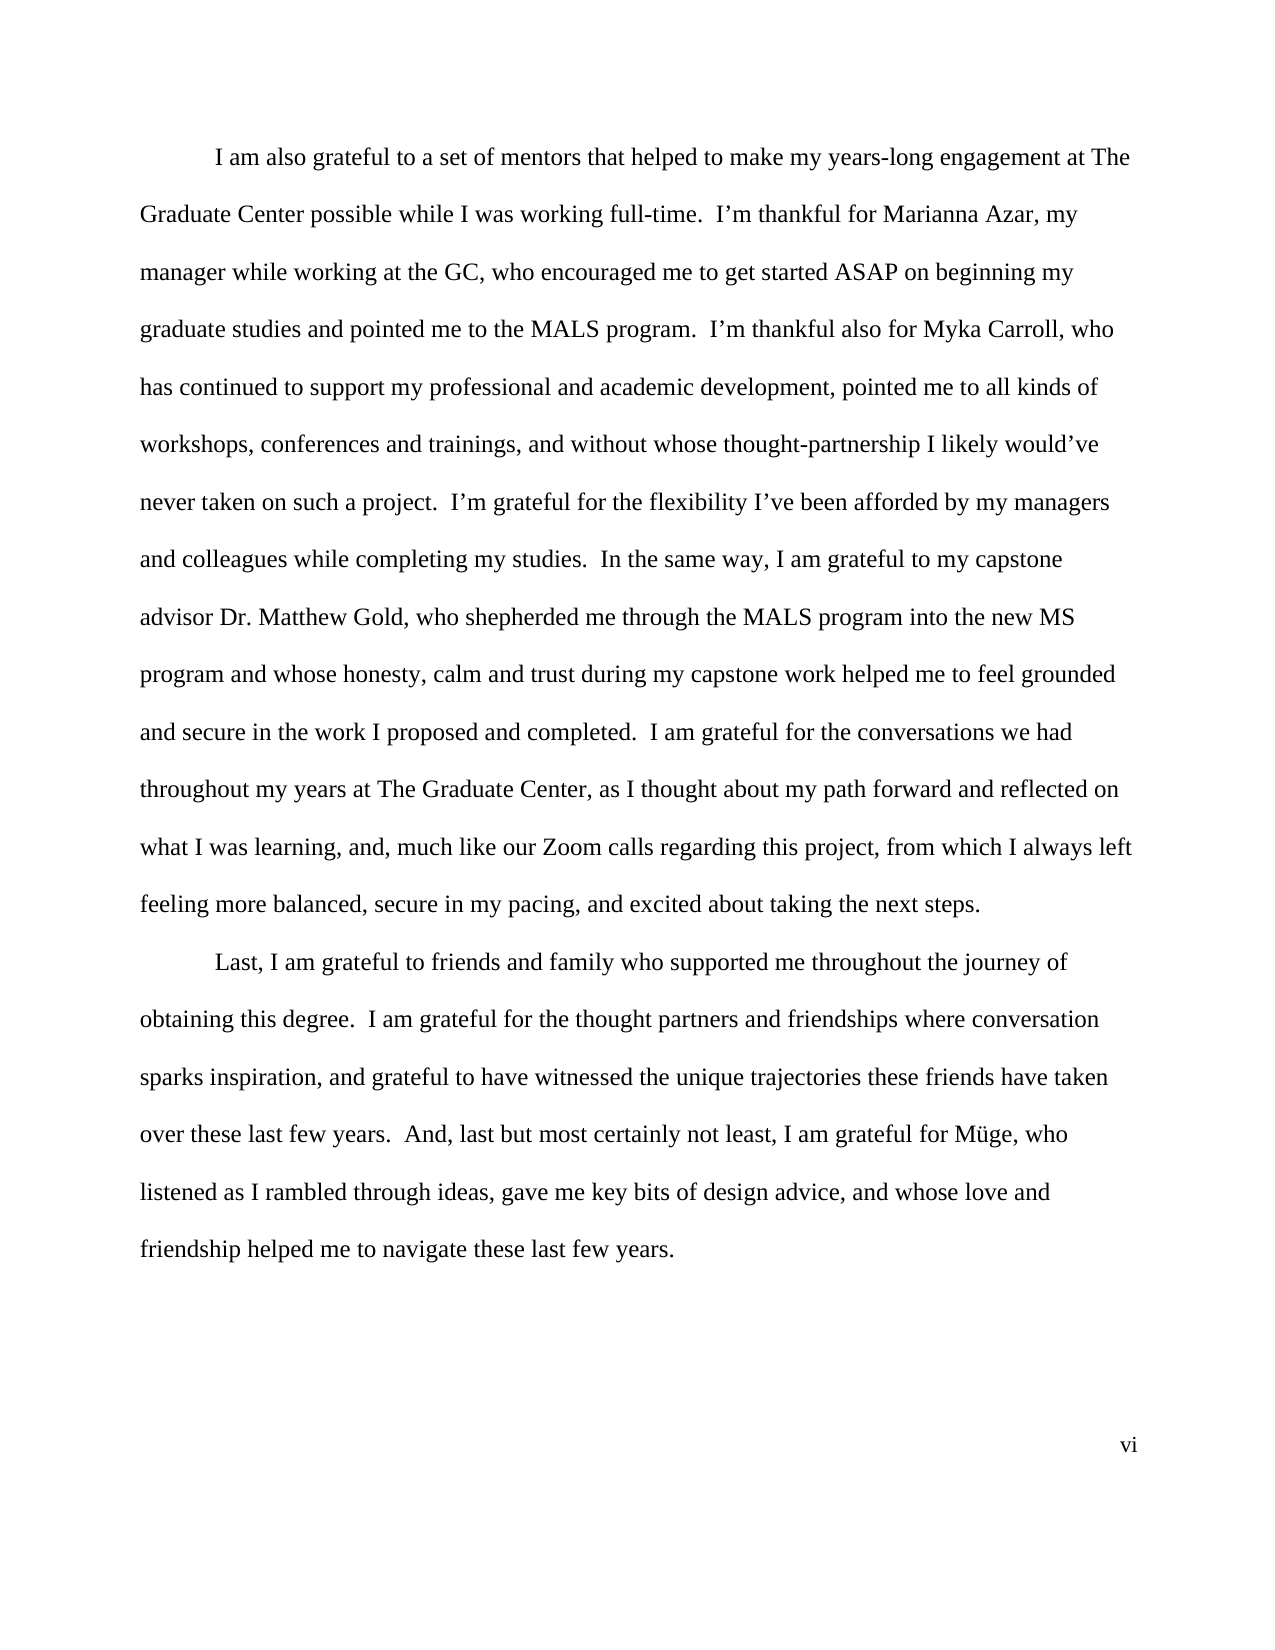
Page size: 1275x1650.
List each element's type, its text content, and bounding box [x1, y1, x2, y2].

text I am also grateful to a set of mentors that helped to make my years-long engagement at The Graduate Center possible while I was working full-time. I’m thankful for Marianna Azar, my manager while working at the GC, who encouraged me to get started ASAP on beginning my graduate studies and pointed me to the MALS program. I’m thankful also for Myka Carroll, who has continued to support my professional and academic development, pointed me to all kinds of workshops, conferences and trainings, and without whose thought-partnership I likely would’ve never taken on such a project. I’m grateful for the flexibility I’ve been afforded by my managers and colleagues while completing my studies. In the same way, I am grateful to my capstone advisor Dr. Matthew Gold, who shepherded me through the MALS program into the new MS program and whose honesty, calm and trust during my capstone work helped me to feel grounded and secure in the work I proposed and completed. I am grateful for the conversations we had throughout my years at The Graduate Center, as I thought about my path forward and reflected on what I was learning, and, much like our Zoom calls regarding this project, from which I always left feeling more balanced, secure in my pacing, and excited about taking the next steps. [139, 142, 1137, 918]
text Last, I am grateful to friends and family who supported me throughout the journey of obtaining this degree. I am grateful for the thought partners and friendships where conversation sparks inspiration, and grateful to have witnessed the unique trajectories these friends have taken over these last few years. And, last but most certainly not least, I am grateful for Müge, who listened as I rambled through ideas, gave me key bits of design advice, and whose love and friendship helped me to navigate these last few years. [139, 947, 1137, 1263]
